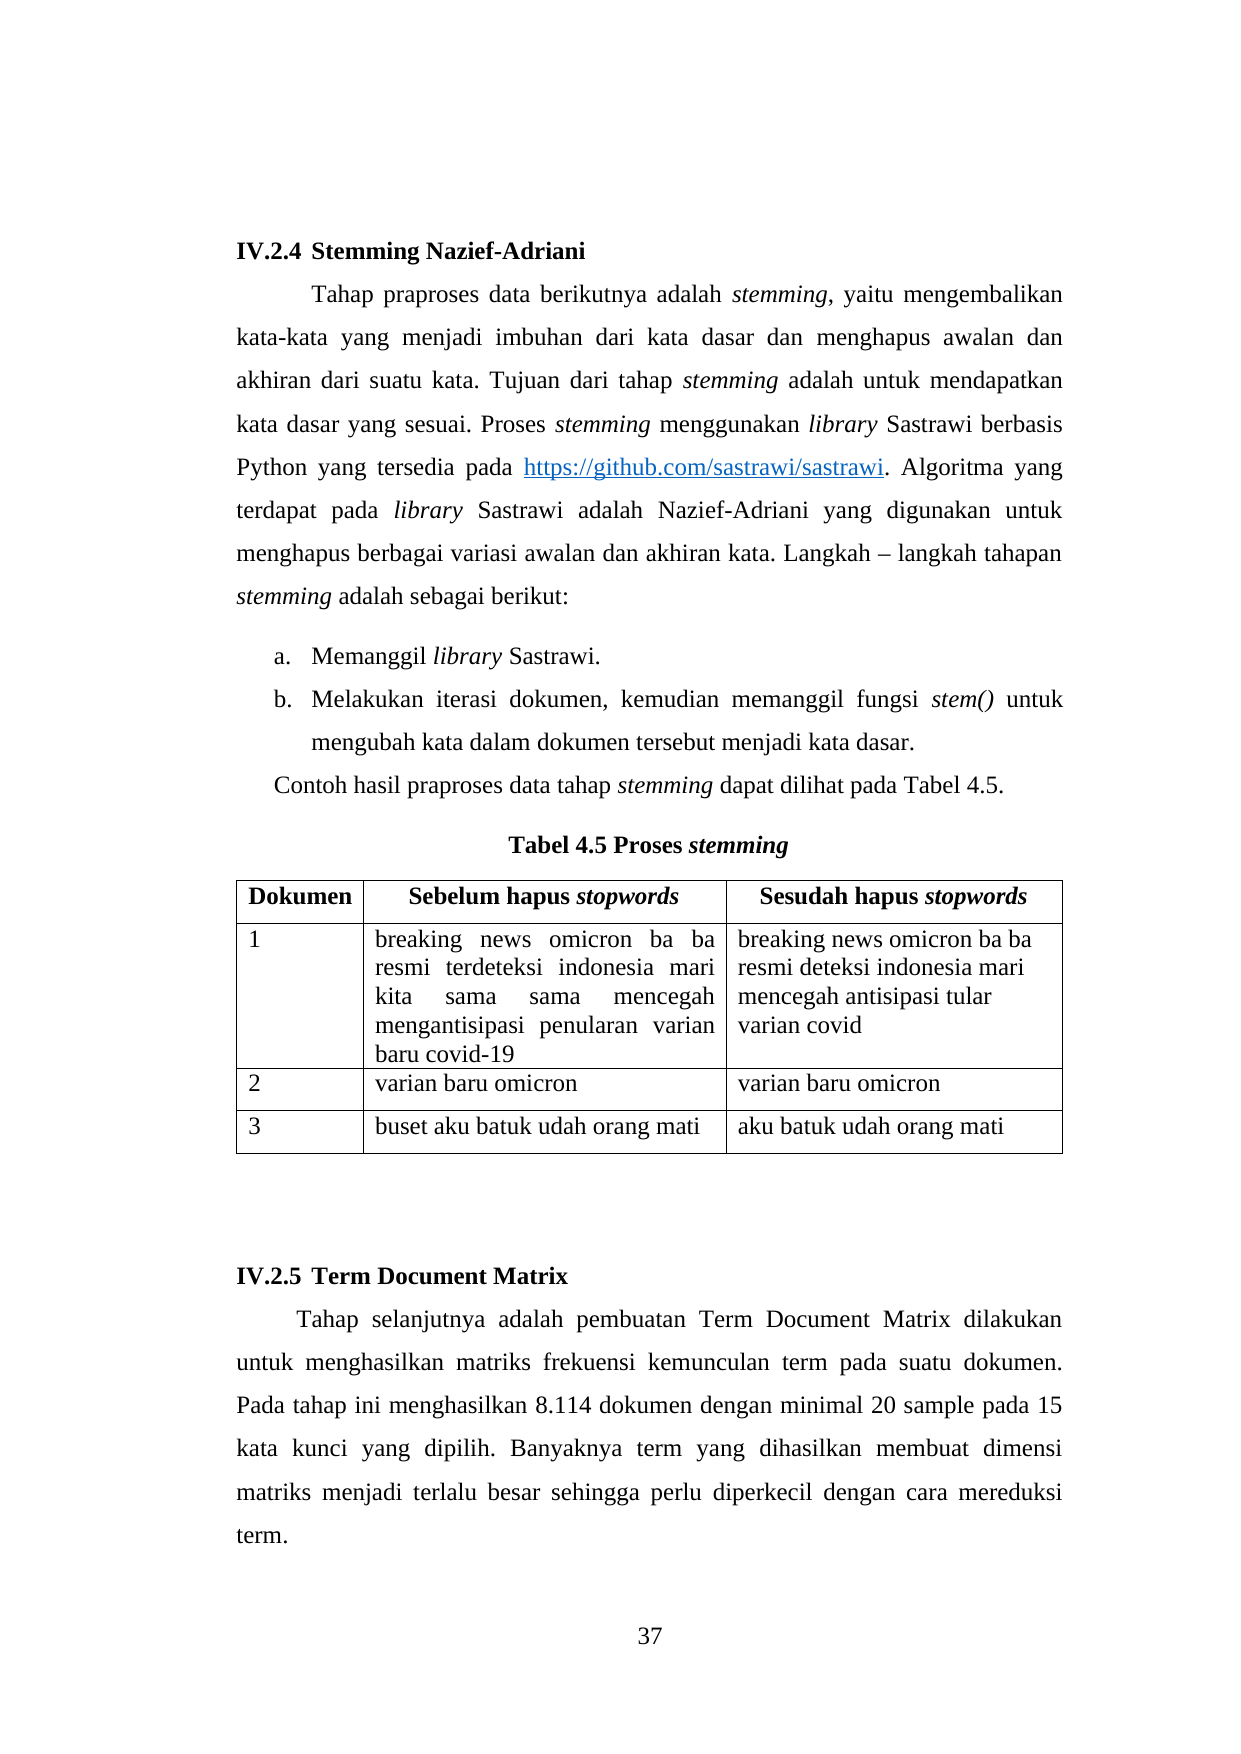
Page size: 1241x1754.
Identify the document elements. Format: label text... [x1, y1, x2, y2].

text Tahap selanjutnya adalah pembuatan Term Document Matrix dilakukan untuk menghasilkan matriks frekuensi kemunculan term pada suatu dokumen. Pada tahap ini menghasilkan 8.114 dokumen dengan minimal 20 sample pada 15 kata kunci yang dipilih. Banyaknya term yang dihasilkan membuat dimensi matriks menjadi terlalu besar sehingga perlu diperkecil dengan cara mereduksi term. [236, 1304, 1063, 1548]
table_cell 3 [237, 1111, 363, 1153]
table_header Sesudah hapus stopwords [727, 881, 1062, 923]
table_cell aku batuk udah orang mati [727, 1111, 1062, 1153]
list Memanggil library Sastrawi. [274, 641, 1063, 670]
table_cell 2 [237, 1069, 363, 1110]
table_header Sebelum hapus stopwords [364, 881, 726, 923]
text Tabel 4.5 Proses stemming [236, 830, 1063, 859]
subtitle Term Document Matrix [236, 1261, 1063, 1290]
table_cell 1 [237, 924, 363, 1067]
table_cell varian baru omicron [727, 1069, 1062, 1110]
table_cell breaking news omicron ba ba resmi terdeteksi indonesia mari kita sama sama mencegah mengantisipasi penularan varian baru covid-19 [364, 924, 726, 1067]
table_cell breaking news omicron ba ba resmi deteksi indonesia mari mencegah antisipasi tular varian covid [727, 924, 1062, 1067]
list Melakukan iterasi dokumen, kemudian memanggil fungsi stem() untuk mengubah kata dalam dokumen tersebut menjadi kata dasar. [274, 684, 1063, 756]
table_header Dokumen [237, 881, 363, 923]
subtitle Stemming Nazief-Adriani [236, 236, 1063, 265]
table_cell varian baru omicron [364, 1069, 726, 1110]
table_cell buset aku batuk udah orang mati [364, 1111, 726, 1153]
text Contoh hasil praproses data tahap stemming dapat dilihat pada Tabel 4.5. [274, 770, 1063, 799]
text Tahap praproses data berikutnya adalah stemming, yaitu mengembalikan kata-kata yang menjadi imbuhan dari kata dasar dan menghapus awalan dan akhiran dari suatu kata. Tujuan dari tahap stemming adalah untuk mendapatkan kata dasar yang sesuai. Proses stemming menggunakan library Sastrawi berbasis Python yang tersedia pada https://github.com/sastrawi/sastrawi. Algoritma yang terdapat pada library Sastrawi adalah Nazief-Adriani yang digunakan untuk menghapus berbagai variasi awalan dan akhiran kata. Langkah – langkah tahapan stemming adalah sebagai berikut: [236, 279, 1063, 610]
